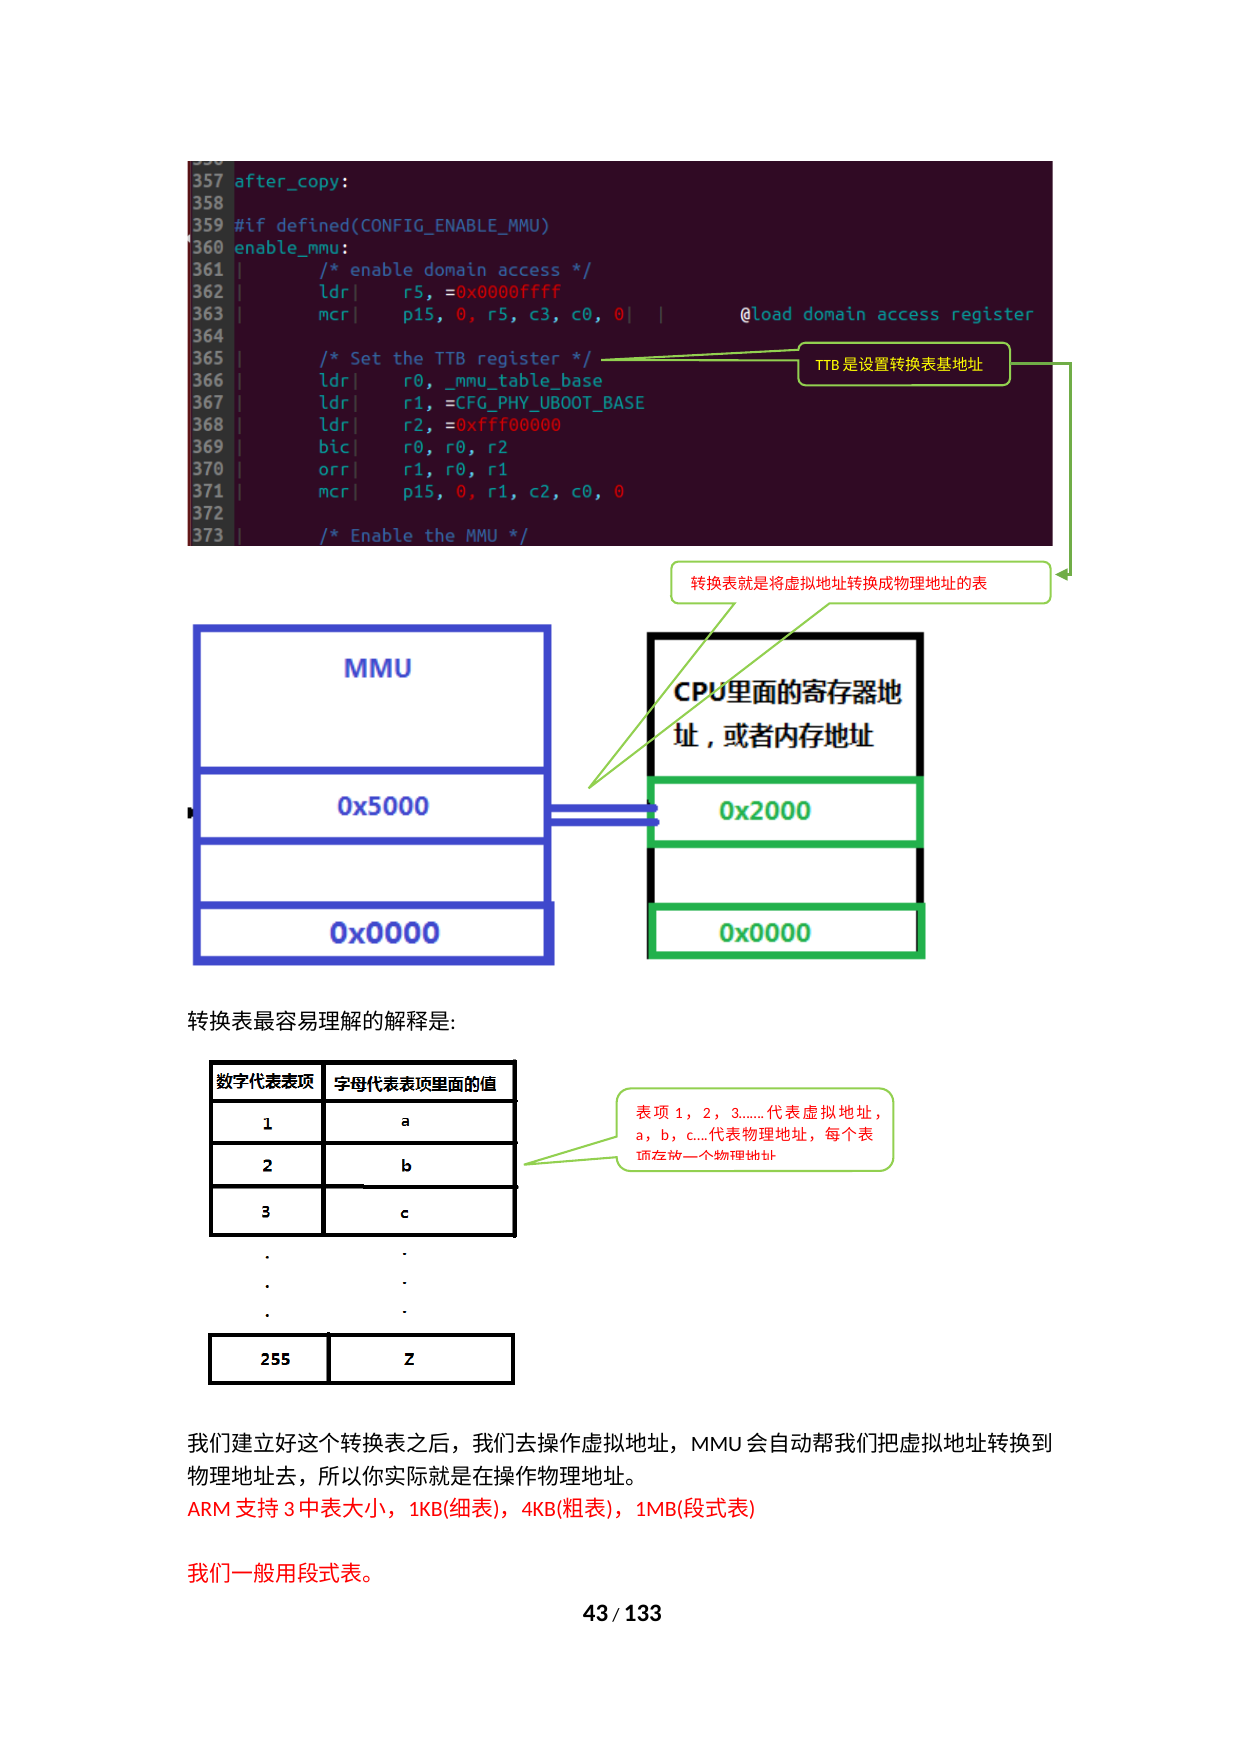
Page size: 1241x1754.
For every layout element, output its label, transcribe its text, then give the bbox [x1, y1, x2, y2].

picture [187, 587, 943, 997]
picture [661, 344, 1009, 384]
text ARM支持3中表大小，1KB(细表)，4KB(粗表)，1MB(段式表) [187, 1491, 1053, 1523]
text 我们一般用段式表。 [187, 1556, 1053, 1588]
picture [187, 1042, 542, 1388]
picture [187, 161, 1053, 546]
text 转换表最容易理解的解释是: [187, 1003, 1053, 1036]
text 我们建立好这个转换表之后，我们去操作虚拟地址，MMU会自动帮我们把虚拟地址转换到物理地址去，所以你实际就是在操作物理地址。 [187, 1426, 1053, 1491]
picture [599, 587, 943, 778]
